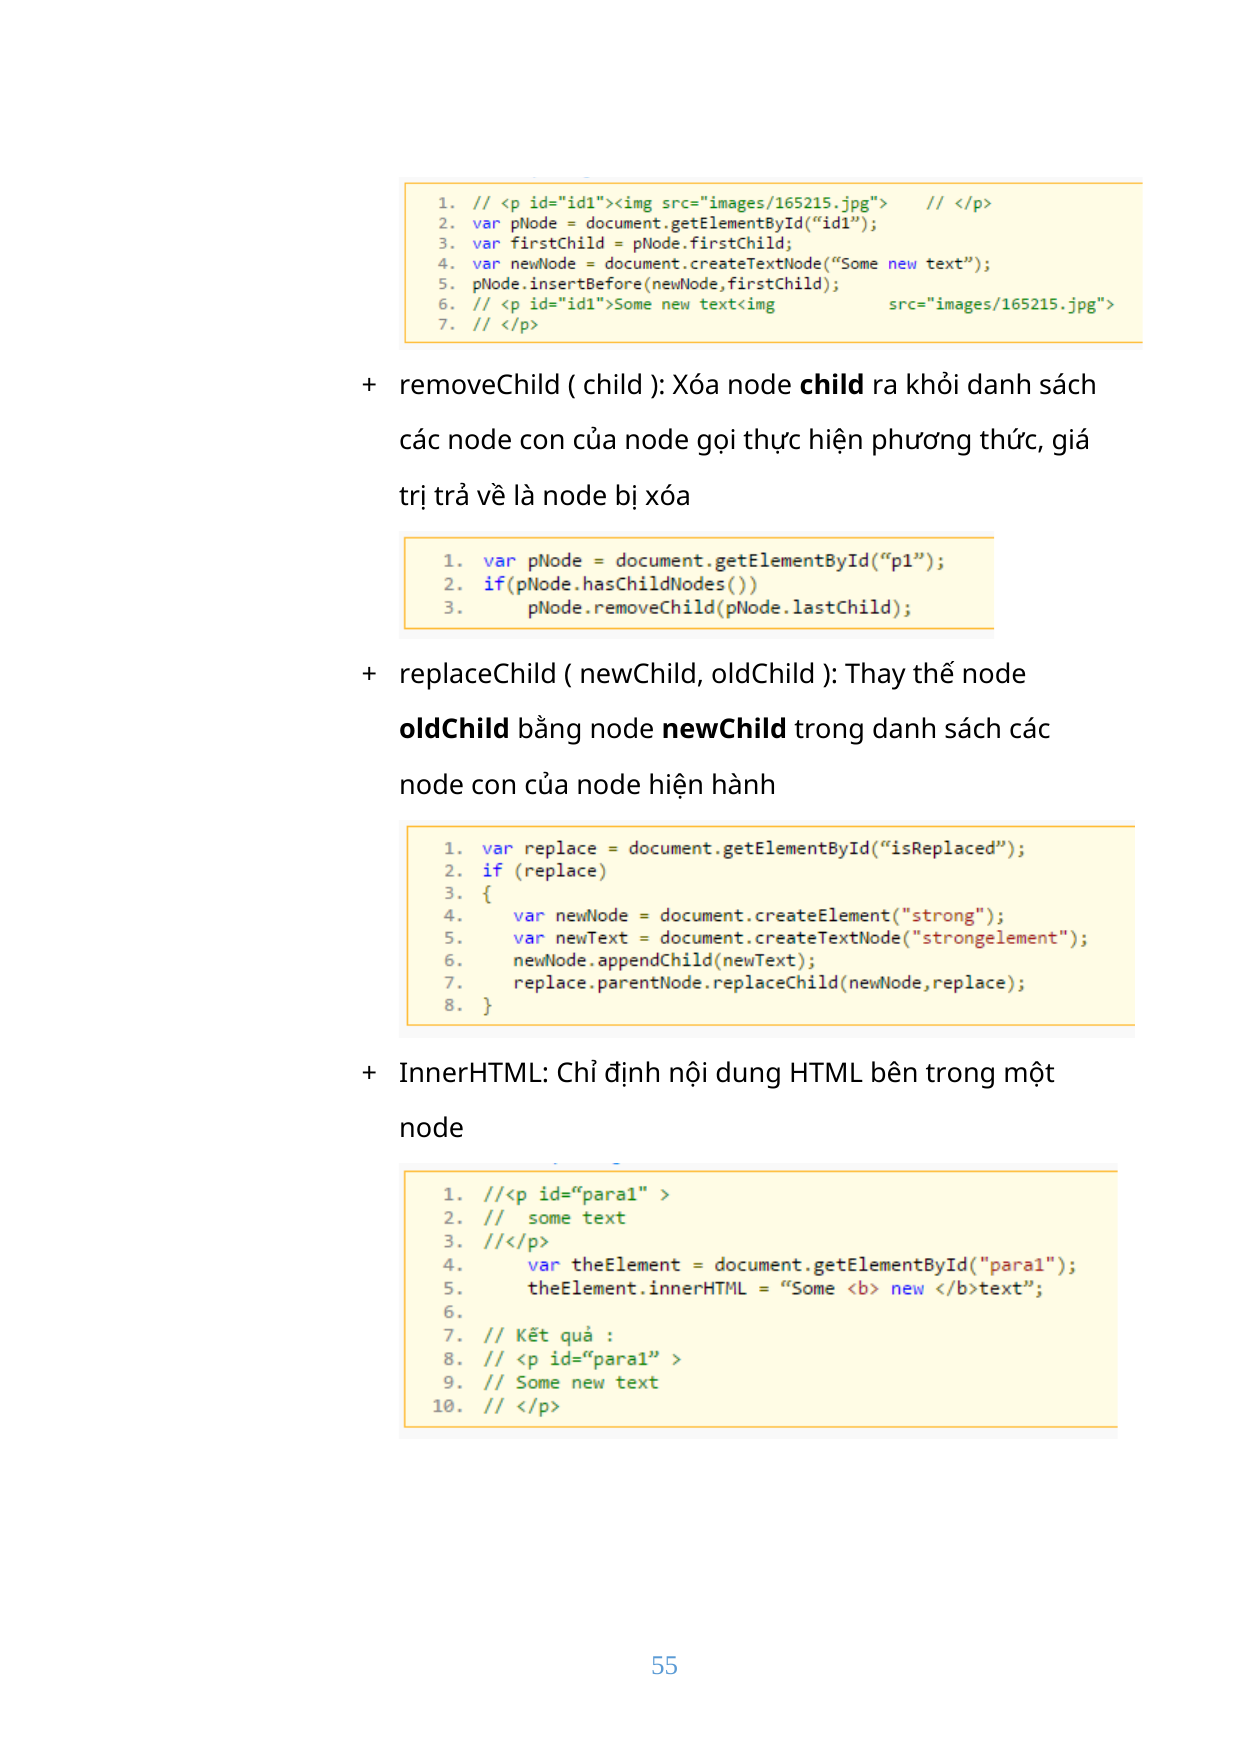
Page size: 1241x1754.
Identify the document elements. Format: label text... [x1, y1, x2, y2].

list replaceChild ( newChild, oldChild ): Thay thế node oldChild bằng node newChild trong danh sách các node con của node hiện hành [361, 654, 1122, 802]
picture [398, 820, 1135, 1038]
list InnerHTML: Chỉ định nội dung HTML bên trong một node [361, 1053, 1122, 1145]
picture [398, 177, 1143, 350]
list removeChild ( child ): Xóa node child ra khỏi danh sách các node con của node gọi thực hiện phương thức, giá trị trả về là node bị xóa [361, 365, 1122, 513]
picture [398, 531, 995, 639]
picture [398, 1163, 1118, 1439]
